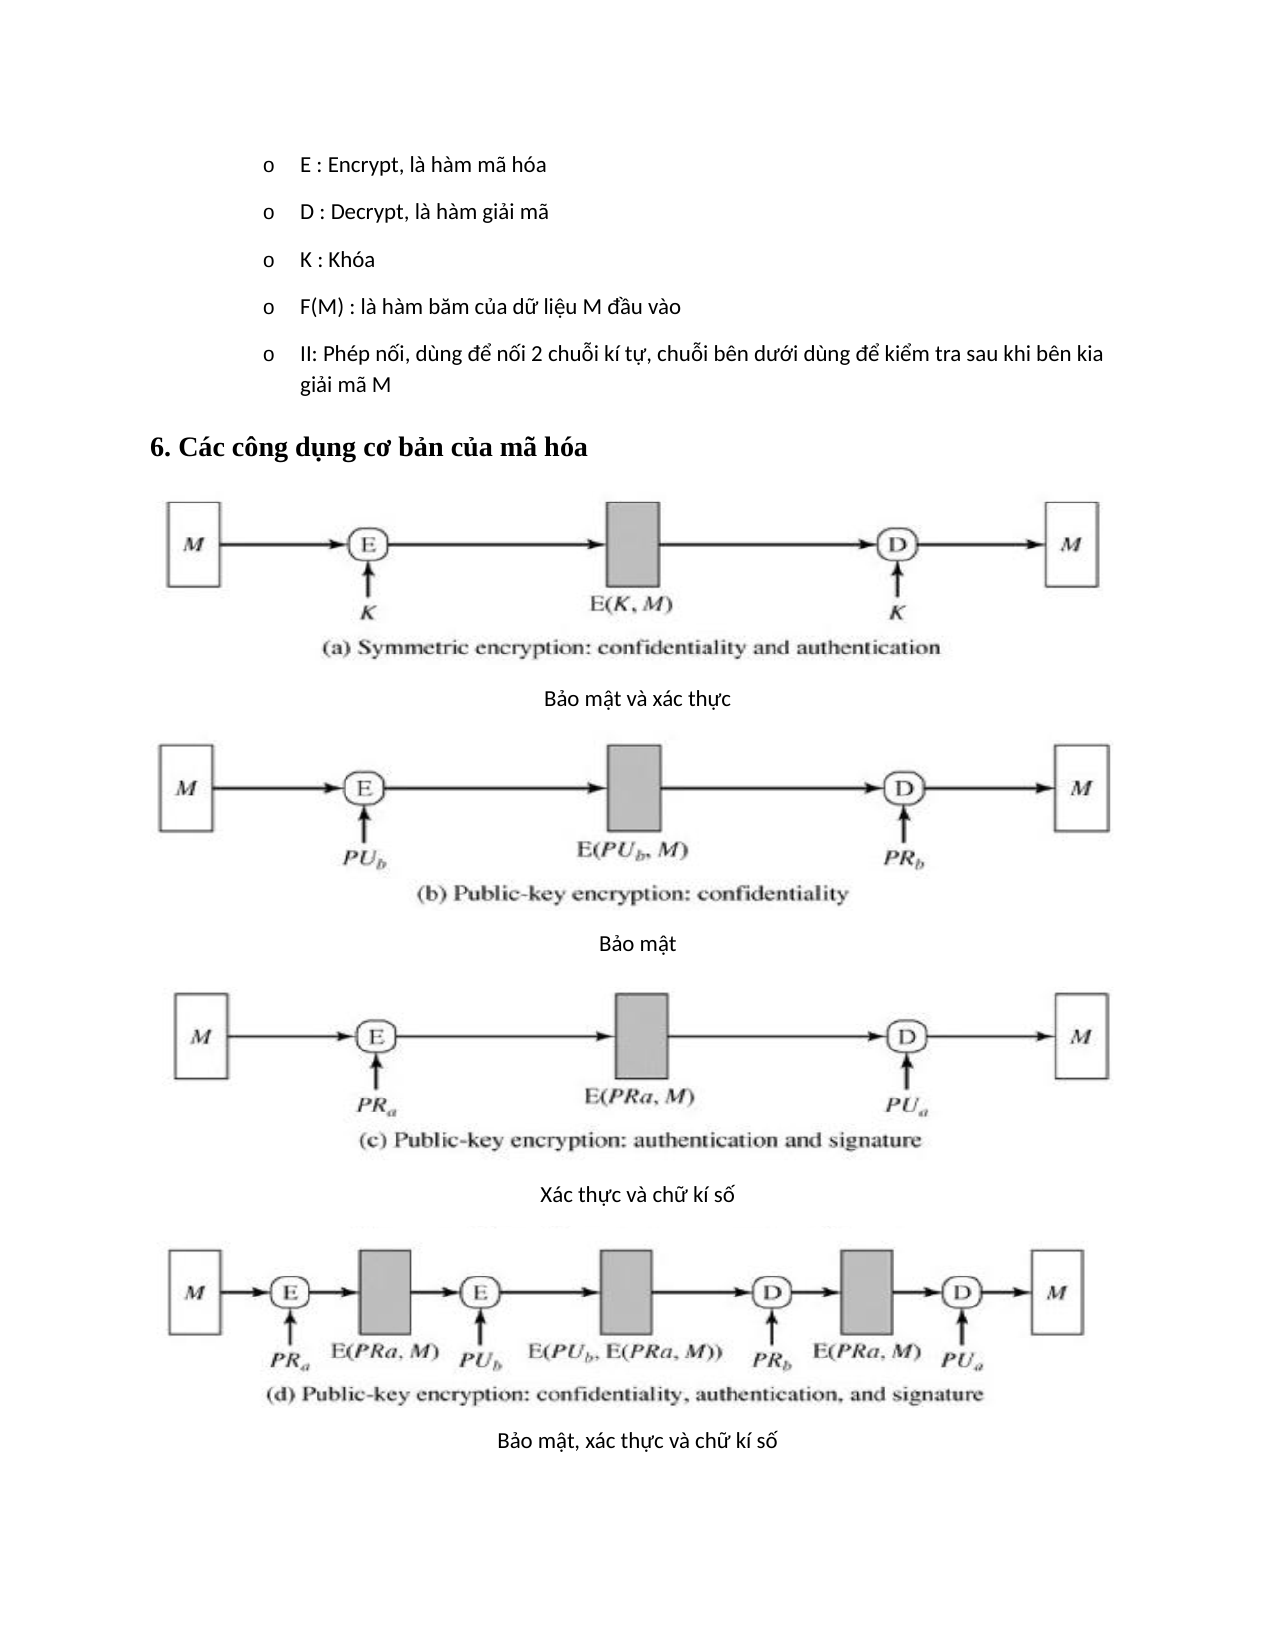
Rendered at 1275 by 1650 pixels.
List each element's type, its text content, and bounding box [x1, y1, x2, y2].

list II: Phép nối, dùng để nối 2 chuỗi kí tự, chuỗi bên dưới dùng để kiểm tra sau khi bên kia giải mã M [262, 339, 1125, 398]
picture [150, 1226, 1125, 1408]
text Bảo mật [150, 929, 1125, 957]
list K : Khóa [262, 245, 1125, 273]
picture [150, 730, 1125, 911]
text Xác thực và chữ kí số [150, 1180, 1125, 1208]
picture [150, 976, 1125, 1161]
text Bảo mật và xác thực [150, 684, 1125, 712]
list F(M) : là hàm băm của dữ liệu M đầu vào [262, 292, 1125, 321]
list E : Encrypt, là hàm mã hóa [262, 150, 1125, 178]
subtitle 6. Các công dụng cơ bản của mã hóa [150, 430, 1125, 462]
text Bảo mật, xác thực và chữ kí số [150, 1426, 1125, 1454]
list D : Decrypt, là hàm giải mã [262, 197, 1125, 226]
picture [150, 491, 1125, 665]
